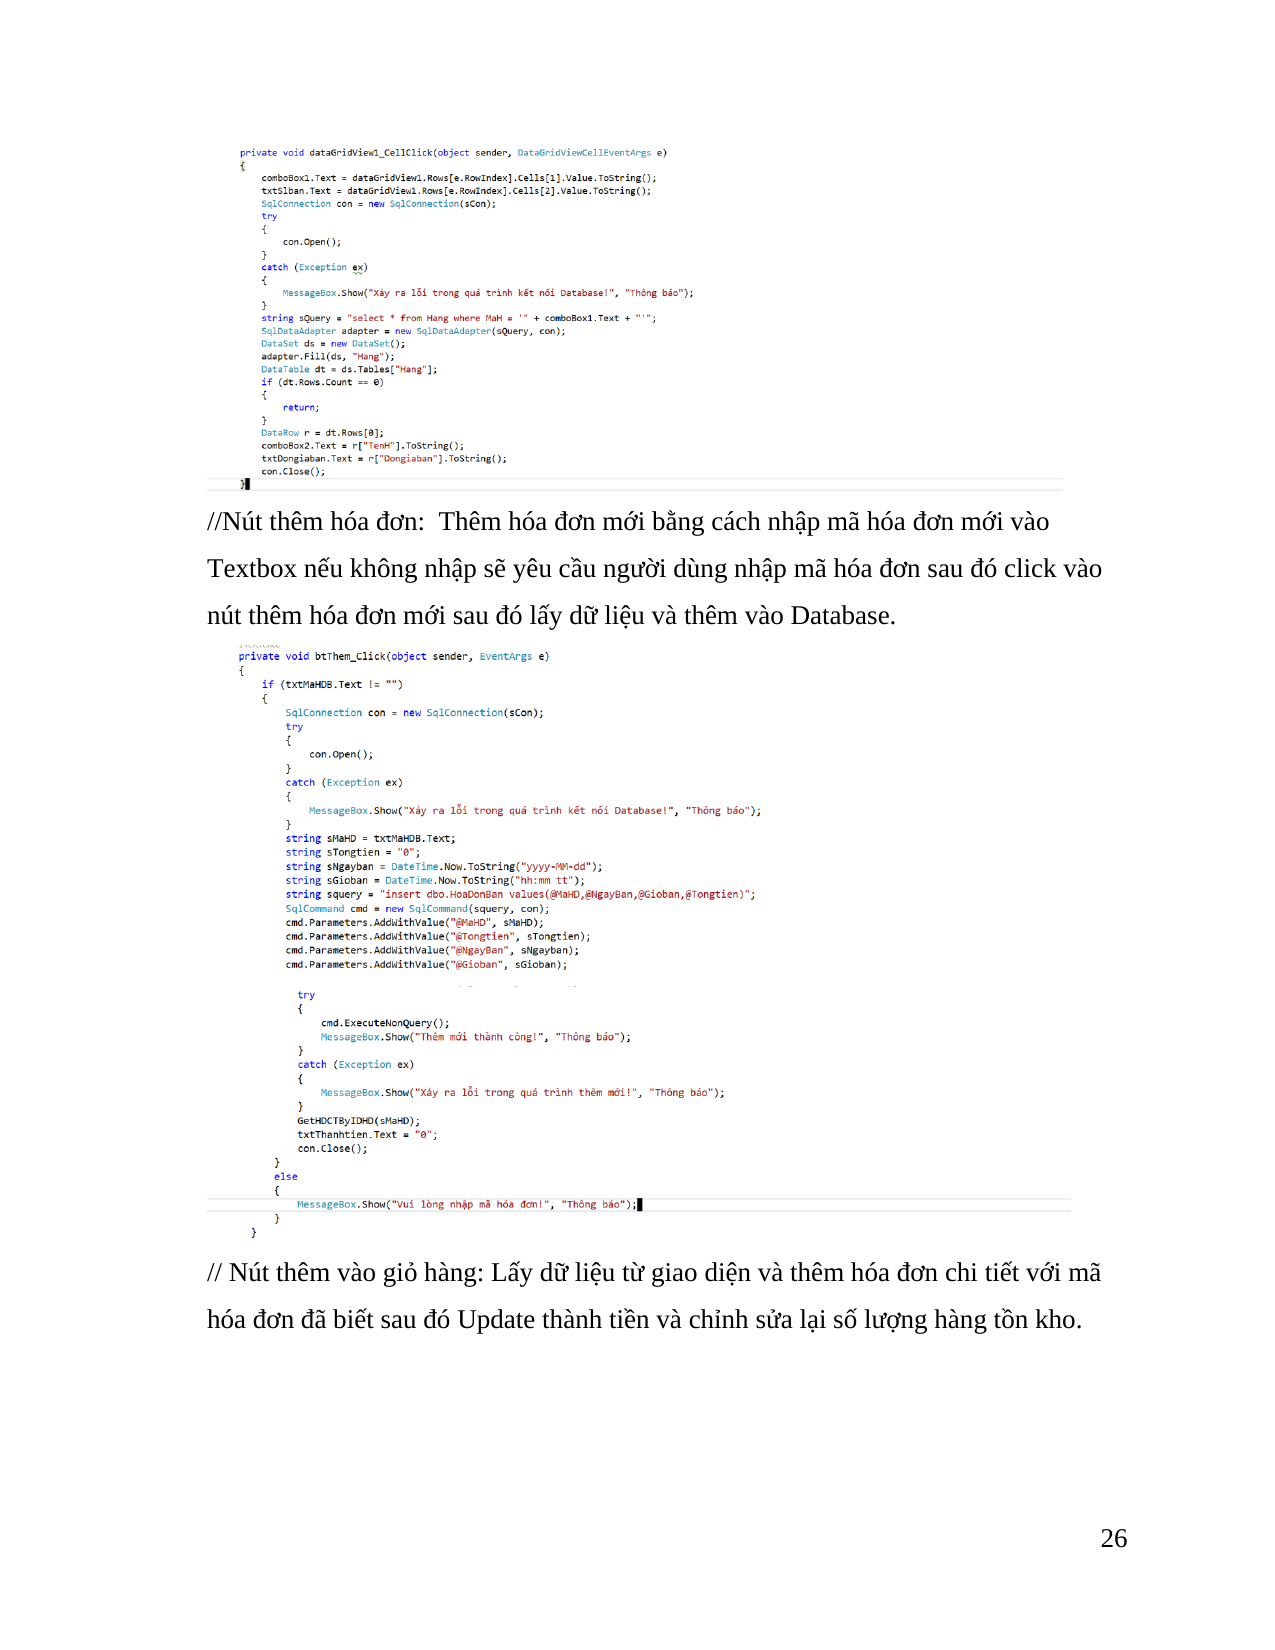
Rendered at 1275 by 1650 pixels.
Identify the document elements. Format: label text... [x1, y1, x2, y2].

picture [206, 147, 1063, 492]
picture [206, 986, 1071, 1243]
text // Nút thêm vào giỏ hàng: Lấy dữ liệu từ giao diện và thêm hóa đơn chi tiết với mã hóa đơn đã biết sau đó Update thành tiền và chỉnh sửa lại số lượng hàng tồn kho. [207, 1256, 1127, 1334]
text //Nút thêm hóa đơn: Thêm hóa đơn mới bằng cách nhập mã hóa đơn mới vào Textbox nếu không nhập sẽ yêu cầu người dùng nhập mã hóa đơn sau đó click vào nút thêm hóa đơn mới sau đó lấy dữ liệu và thêm vào Database. [207, 505, 1127, 630]
picture [206, 645, 1063, 972]
